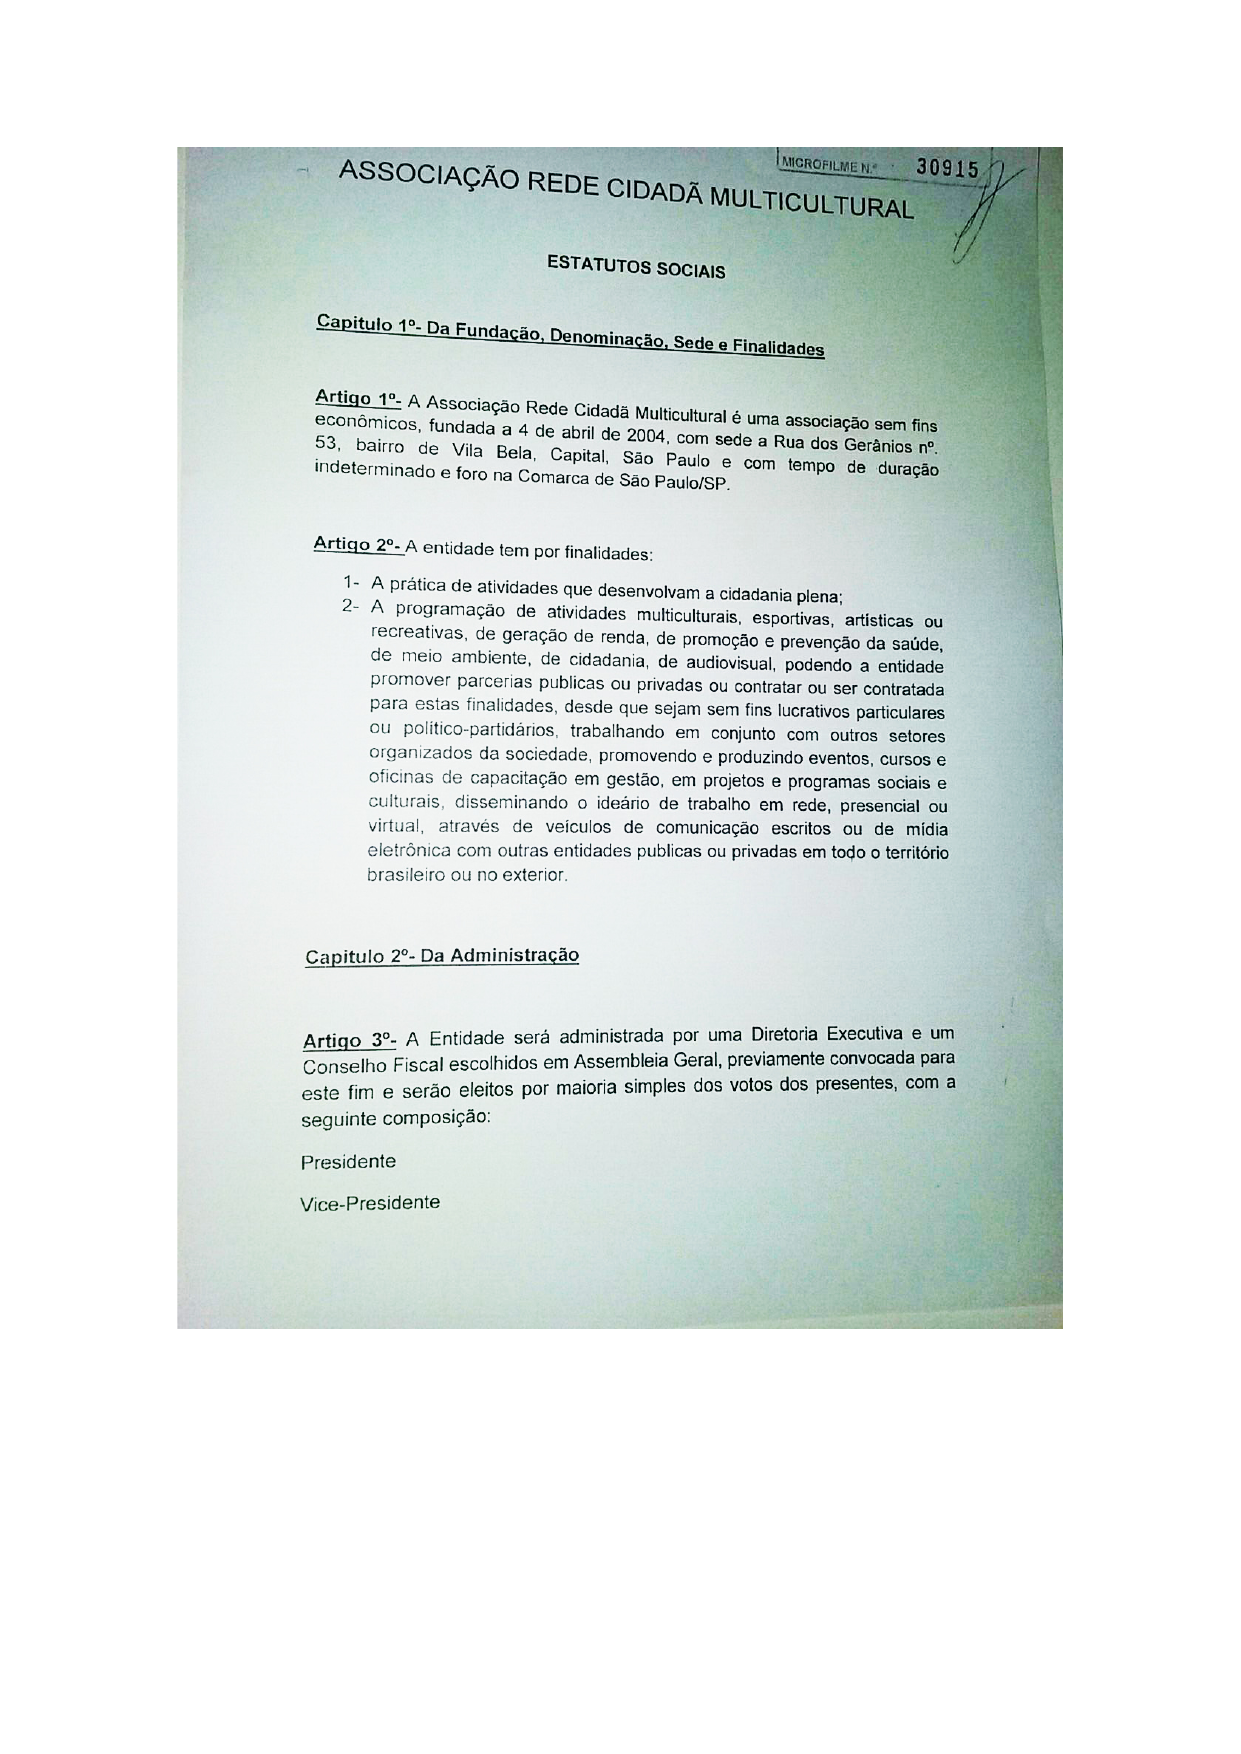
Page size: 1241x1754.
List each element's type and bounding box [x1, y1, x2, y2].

picture [177, 147, 1063, 1329]
